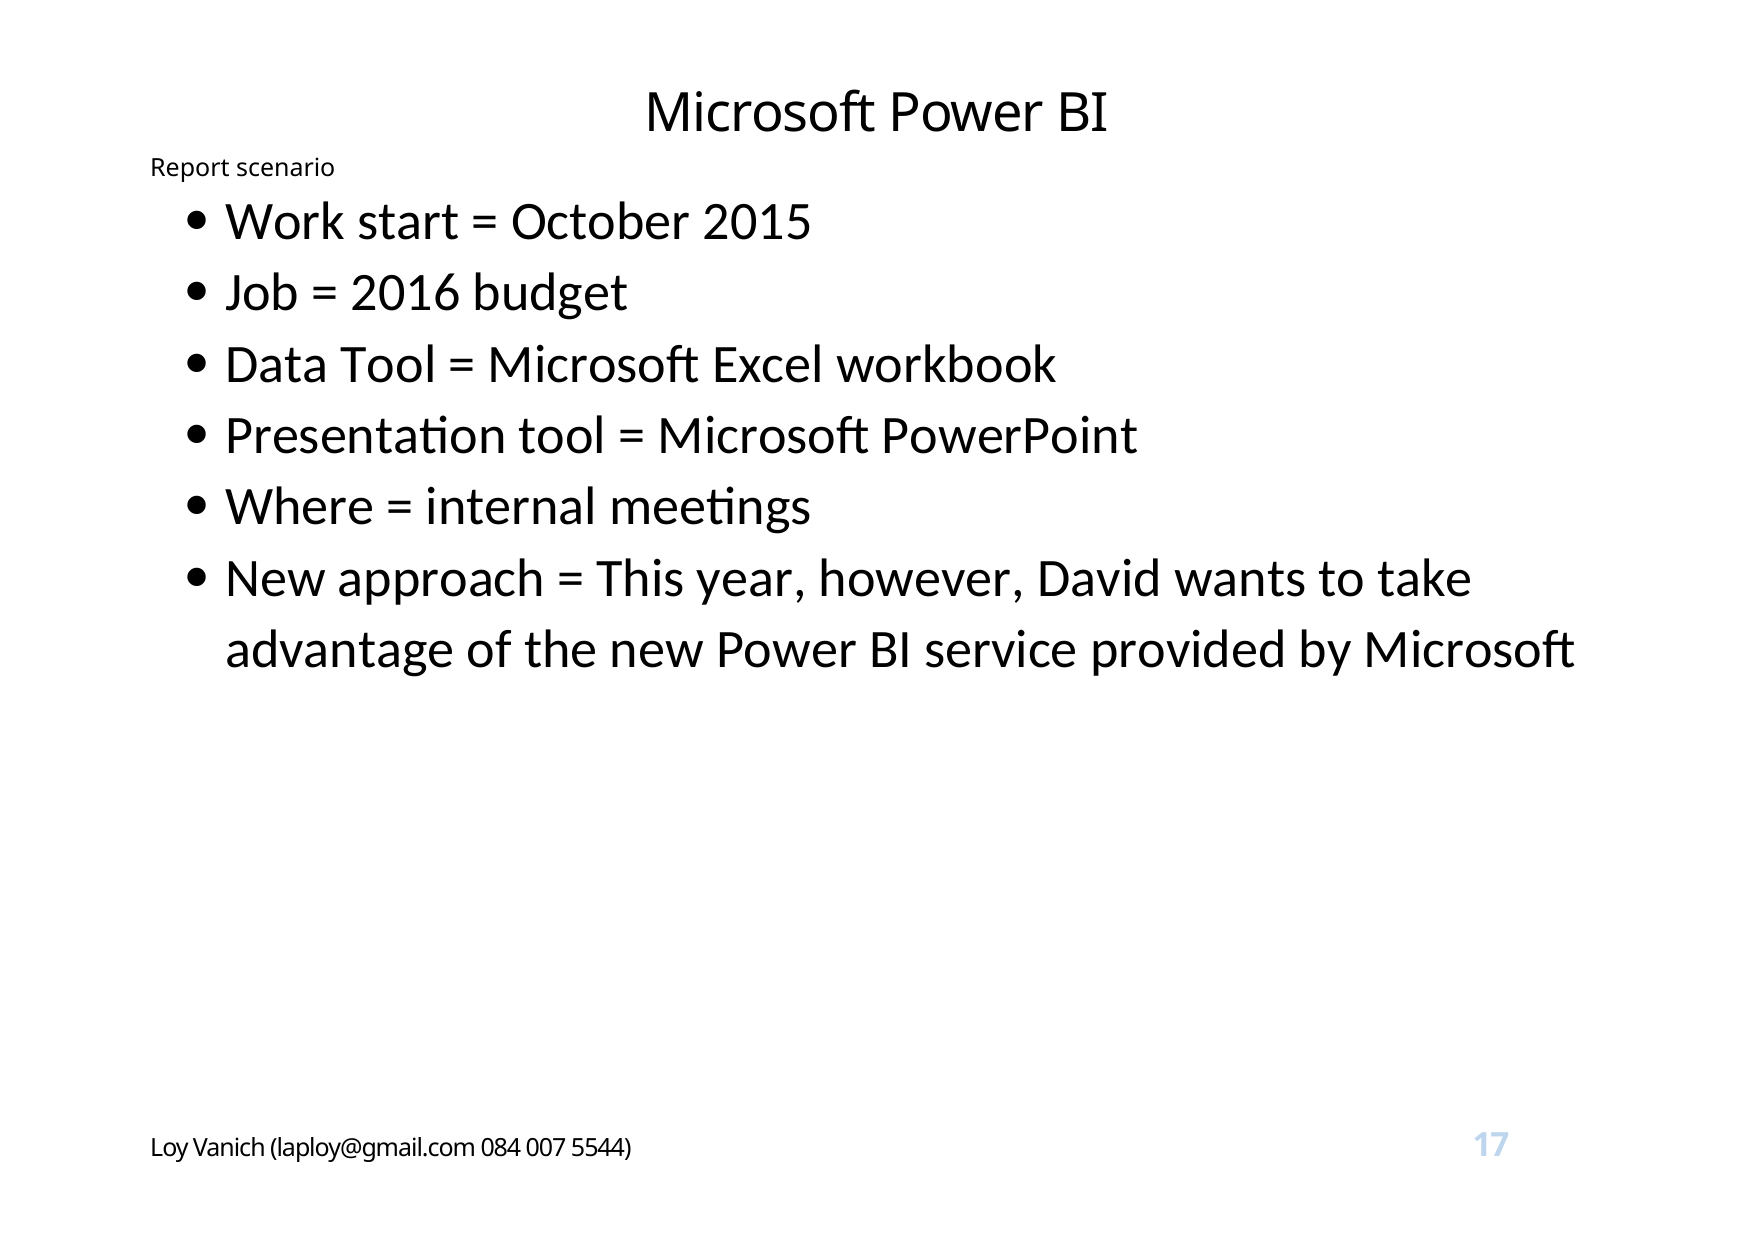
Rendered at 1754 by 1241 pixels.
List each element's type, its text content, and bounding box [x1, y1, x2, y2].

list Work start = October 2015 [187, 187, 1604, 253]
list Data Tool = Microsoft Excel workbook [187, 329, 1604, 396]
list Presentation tool = Microsoft PowerPoint [187, 401, 1604, 467]
subtitle Report scenario [150, 150, 1604, 184]
list Where = internal meetings [187, 472, 1604, 538]
list Job = 2016 budget [187, 258, 1604, 324]
list New approach = This year, however, David wants to take advantage of the new Power BI service provided by Microsoft [187, 543, 1604, 681]
